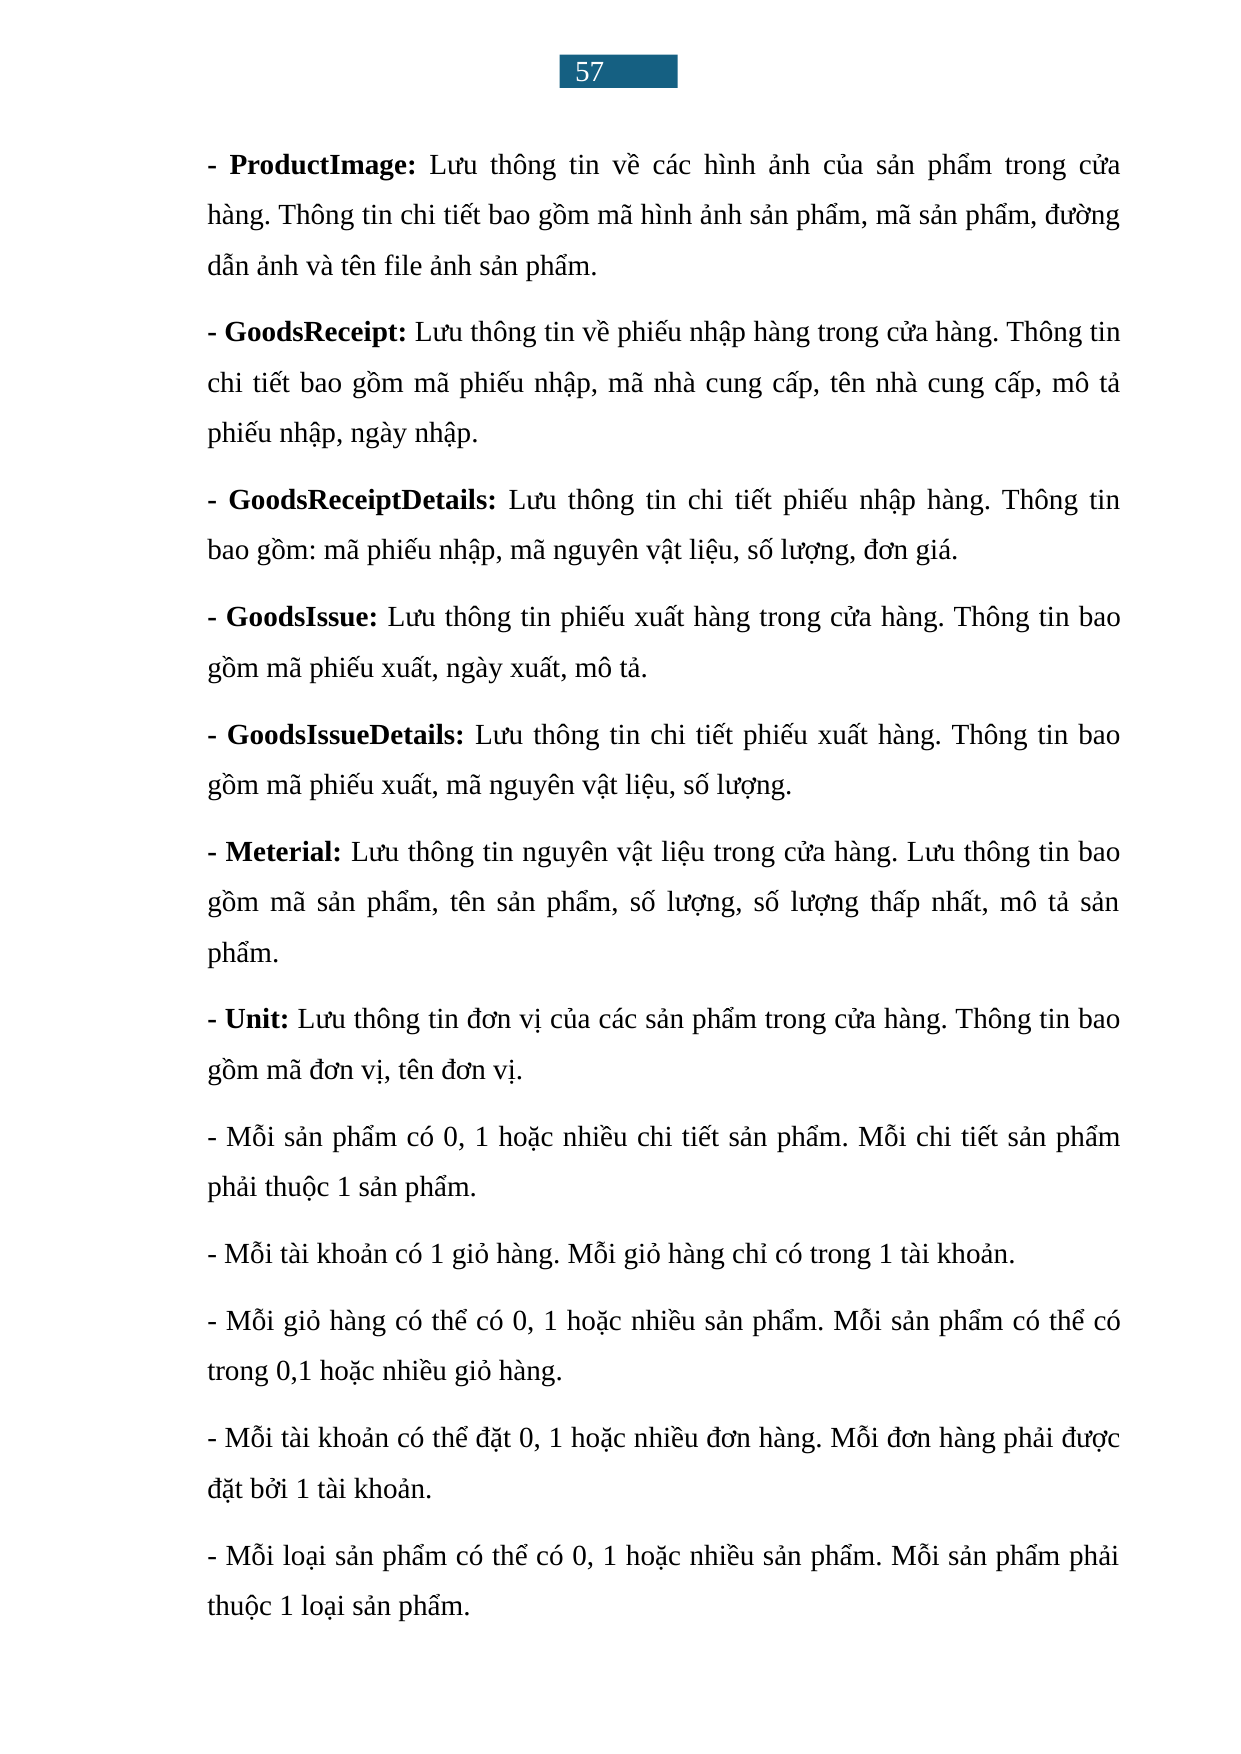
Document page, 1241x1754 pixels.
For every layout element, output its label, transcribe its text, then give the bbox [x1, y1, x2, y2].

text - ProductImage: Lưu thông tin về các hình ảnh của sản phẩm trong cửa hàng. Thông tin chi tiết bao gồm mã hình ảnh sản phẩm, mã sản phẩm, đường dẫn ảnh và tên file ảnh sản phẩm. [207, 147, 1122, 281]
text - GoodsReceiptDetails: Lưu thông tin chi tiết phiếu nhập hàng. Thông tin bao gồm: mã phiếu nhập, mã nguyên vật liệu, số lượng, đơn giá. [207, 482, 1122, 566]
text - Mỗi giỏ hàng có thể có 0, 1 hoặc nhiều sản phẩm. Mỗi sản phẩm có thể có trong 0,1 hoặc nhiều giỏ hàng. [207, 1303, 1122, 1387]
text - GoodsReceipt: Lưu thông tin về phiếu nhập hàng trong cửa hàng. Thông tin chi tiết bao gồm mã phiếu nhập, mã nhà cung cấp, tên nhà cung cấp, mô tả phiếu nhập, ngày nhập. [207, 314, 1122, 449]
text - Mỗi tài khoản có 1 giỏ hàng. Mỗi giỏ hàng chỉ có trong 1 tài khoản. [207, 1236, 1122, 1270]
text - Mỗi tài khoản có thể đặt 0, 1 hoặc nhiều đơn hàng. Mỗi đơn hàng phải được đặt bởi 1 tài khoản. [207, 1421, 1122, 1504]
text - Unit: Lưu thông tin đơn vị của các sản phẩm trong cửa hàng. Thông tin bao gồm mã đơn vị, tên đơn vị. [207, 1002, 1122, 1086]
text - GoodsIssueDetails: Lưu thông tin chi tiết phiếu xuất hàng. Thông tin bao gồm mã phiếu xuất, mã nguyên vật liệu, số lượng. [207, 717, 1122, 801]
text - GoodsIssue: Lưu thông tin phiếu xuất hàng trong cửa hàng. Thông tin bao gồm mã phiếu xuất, ngày xuất, mô tả. [207, 599, 1122, 683]
text - Meterial: Lưu thông tin nguyên vật liệu trong cửa hàng. Lưu thông tin bao gồm mã sản phẩm, tên sản phẩm, số lượng, số lượng thấp nhất, mô tả sản phẩm. [207, 834, 1122, 968]
text - Mỗi loại sản phẩm có thể có 0, 1 hoặc nhiều sản phẩm. Mỗi sản phẩm phải thuộc 1 loại sản phẩm. [207, 1538, 1122, 1622]
text - Mỗi sản phẩm có 0, 1 hoặc nhiều chi tiết sản phẩm. Mỗi chi tiết sản phẩm phải thuộc 1 sản phẩm. [207, 1119, 1122, 1203]
